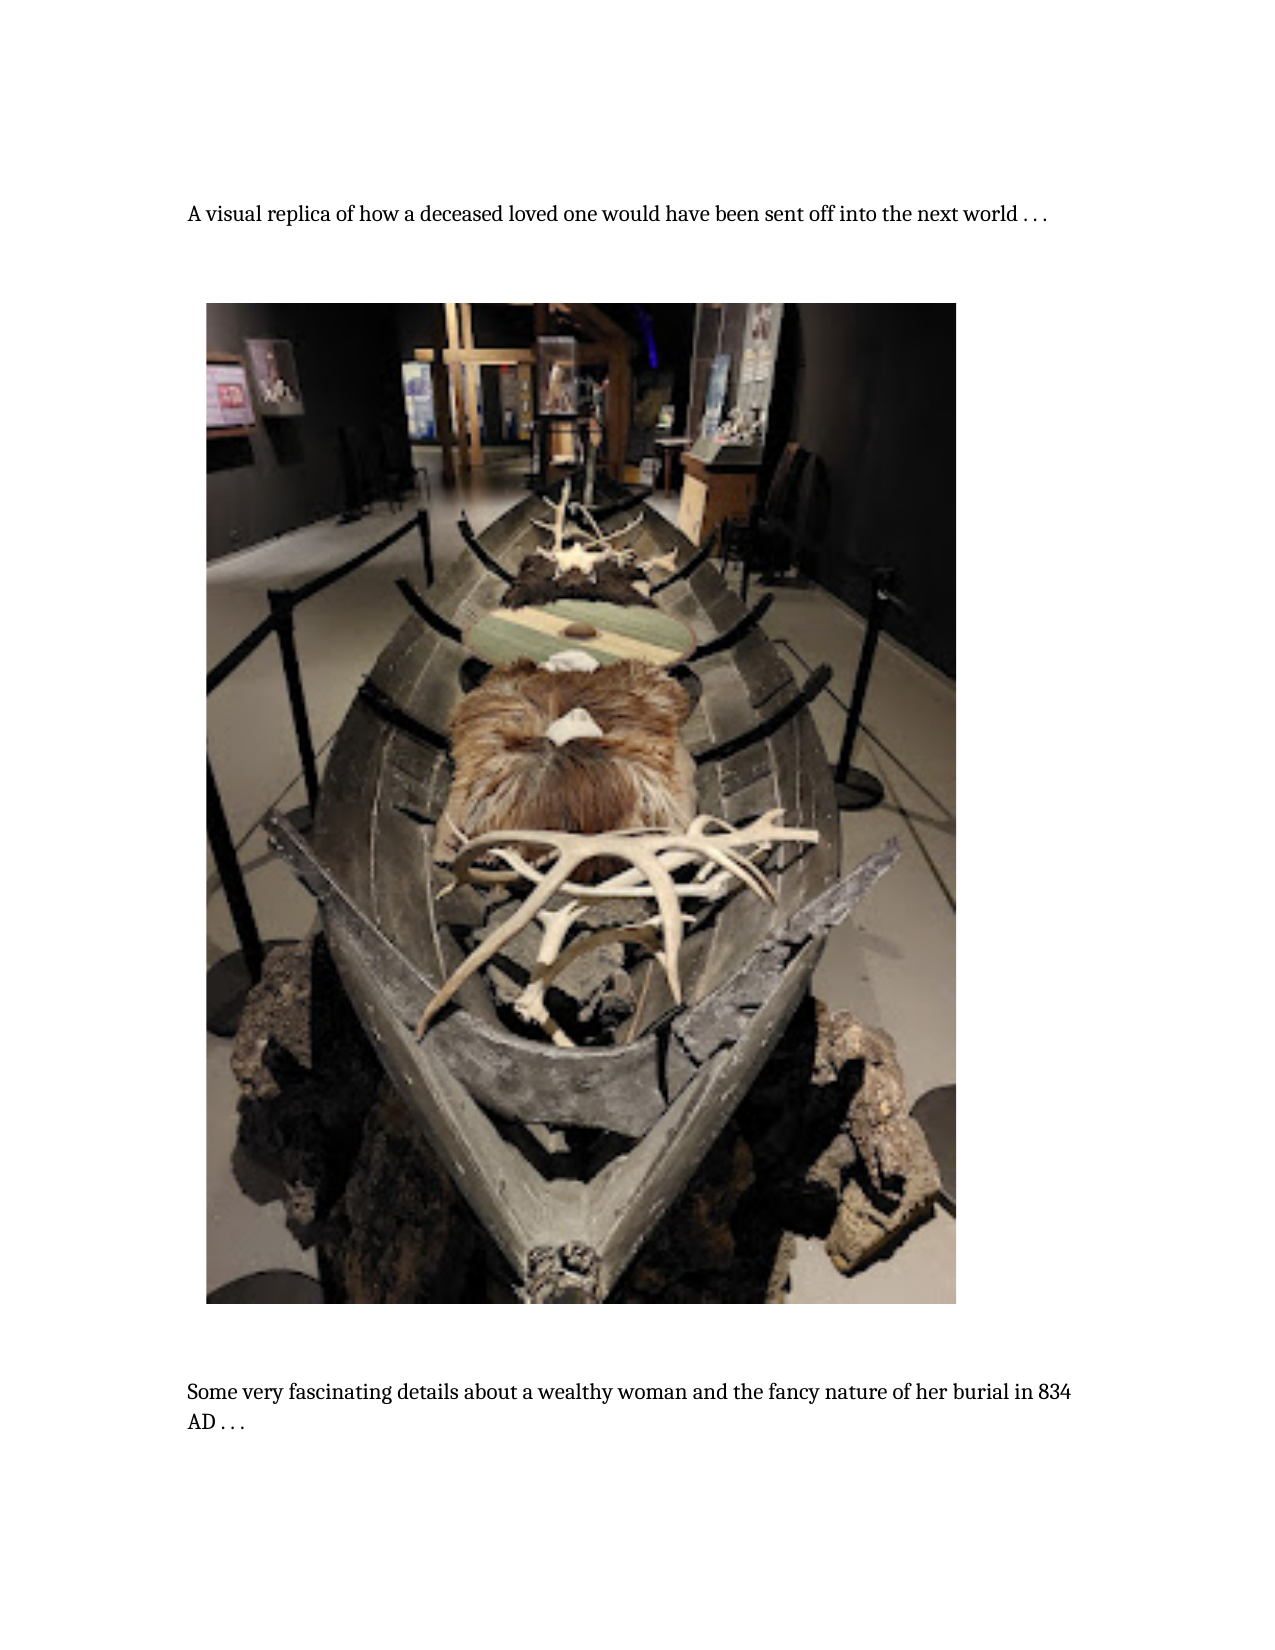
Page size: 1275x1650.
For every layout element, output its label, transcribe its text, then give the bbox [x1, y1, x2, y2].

text A visual replica of how a deceased loved one would have been sent off into the next world . . . [187, 201, 1087, 227]
picture [206, 303, 957, 1304]
text Some very fascinating details about a wealthy woman and the fancy nature of her burial in 834 AD . . . [187, 1379, 1087, 1435]
